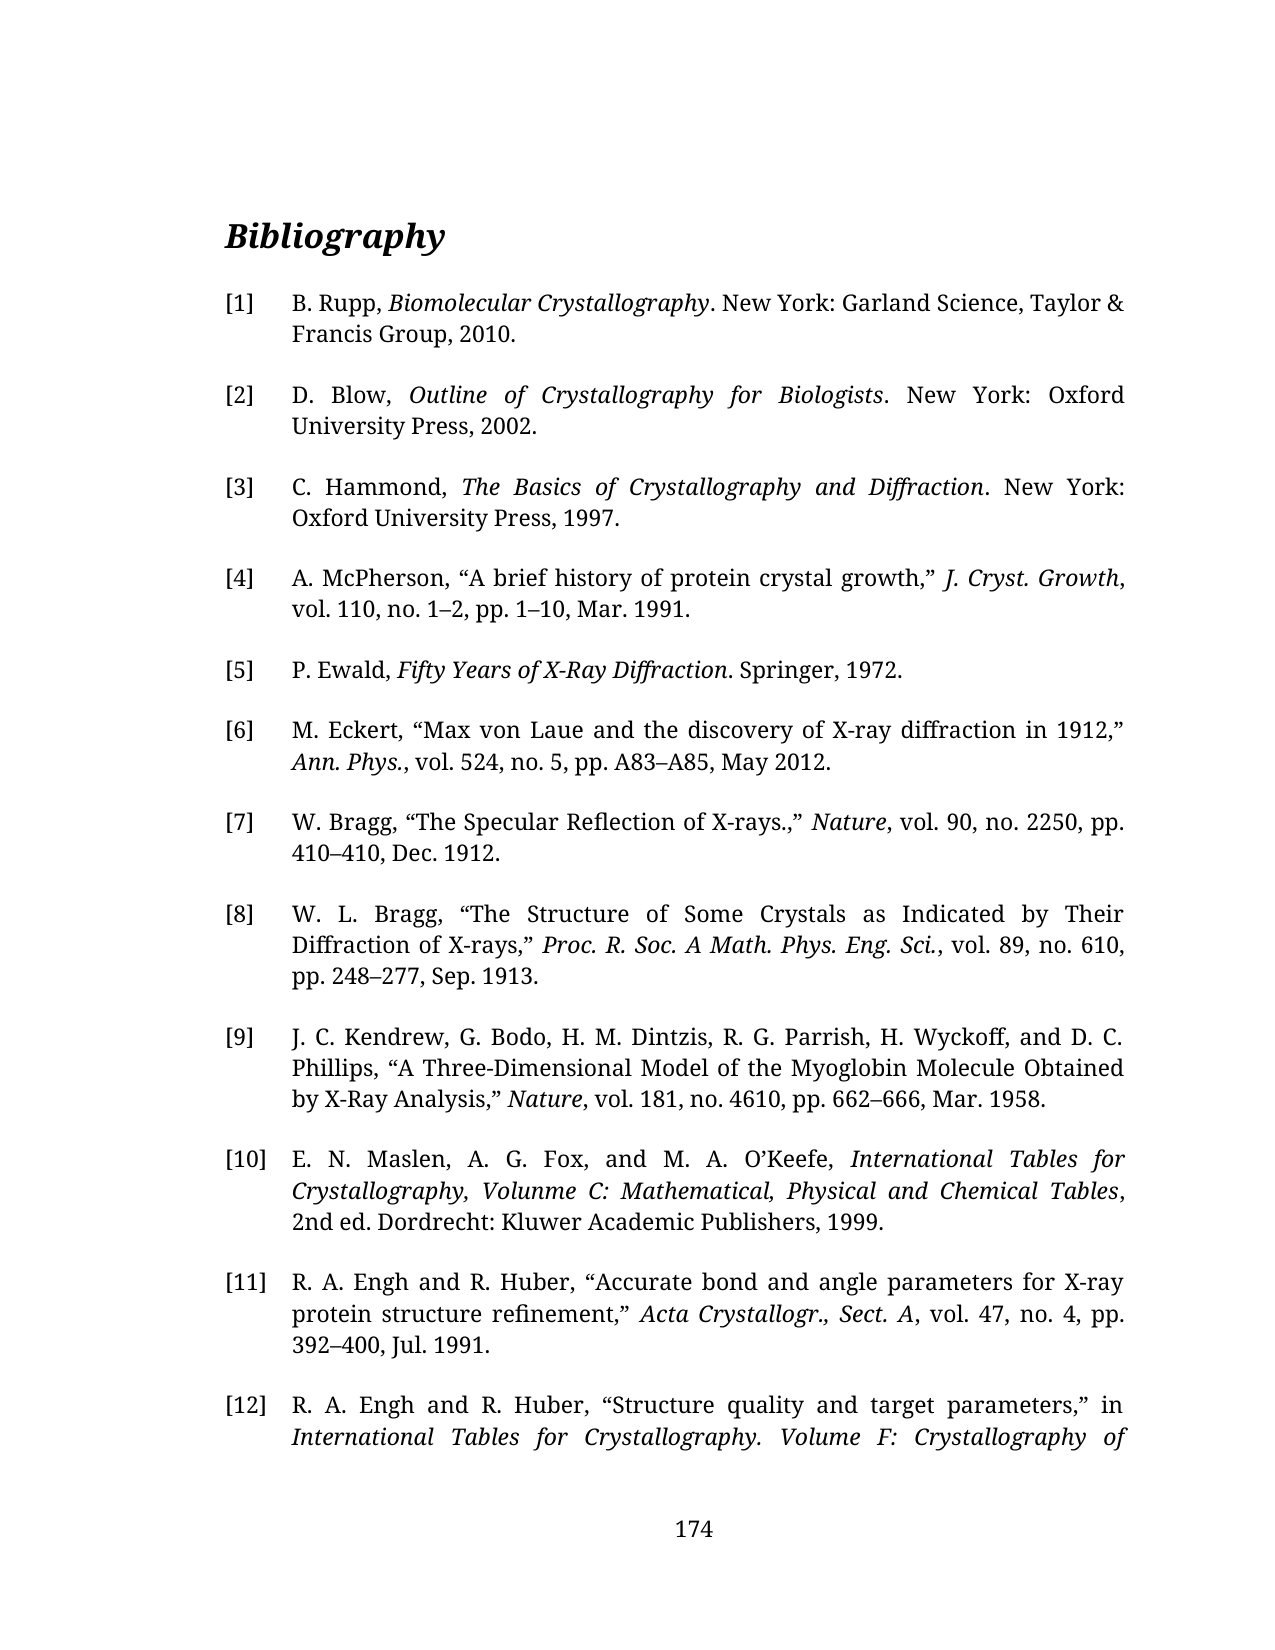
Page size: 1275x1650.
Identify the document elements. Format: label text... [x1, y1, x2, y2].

text [2] D. Blow, Outline of Crystallography for Biologists. New York: Oxford University Press, 2002. [225, 379, 1125, 441]
text [8] W. L. Bragg, “The Structure of Some Crystals as Indicated by Their Diffraction of X-rays,” Proc. R. Soc. A Math. Phys. Eng. Sci., vol. 89, no. 610, pp. 248–277, Sep. 1913. [225, 897, 1125, 991]
text [7] W. Bragg, “The Specular Reflection of X-rays.,” Nature, vol. 90, no. 2250, pp. 410–410, Dec. 1912. [225, 806, 1125, 868]
subtitle Bibliography [225, 212, 1125, 258]
text [10] E. N. Maslen, A. G. Fox, and M. A. O’Keefe, International Tables for Crystallography, Volunme C: Mathematical, Physical and Chemical Tables, 2nd ed. Dordrecht: Kluwer Academic Publishers, 1999. [225, 1143, 1125, 1237]
text [6] M. Eckert, “Max von Laue and the discovery of X-ray diffraction in 1912,” Ann. Phys., vol. 524, no. 5, pp. A83–A85, May 2012. [225, 714, 1125, 777]
text [11] R. A. Engh and R. Huber, “Accurate bond and angle parameters for X-ray protein structure refinement,” Acta Crystallogr., Sect. A, vol. 47, no. 4, pp. 392–400, Jul. 1991. [225, 1266, 1125, 1360]
text [1] B. Rupp, Biomolecular Crystallography. New York: Garland Science, Taylor & Francis Group, 2010. [225, 287, 1125, 349]
text [3] C. Hammond, The Basics of Crystallography and Diffraction. New York: Oxford University Press, 1997. [225, 470, 1125, 533]
text [9] J. C. Kendrew, G. Bodo, H. M. Dintzis, R. G. Parrish, H. Wyckoff, and D. C. Phillips, “A Three-Dimensional Model of the Myoglobin Molecule Obtained by X-Ray Analysis,” Nature, vol. 181, no. 4610, pp. 662–666, Mar. 1958. [225, 1020, 1125, 1114]
text [5] P. Ewald, Fifty Years of X-Ray Diffraction. Springer, 1972. [225, 654, 1125, 685]
text [4] A. McPherson, “A brief history of protein crystal growth,” J. Cryst. Growth, vol. 110, no. 1–2, pp. 1–10, Mar. 1991. [225, 562, 1125, 624]
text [225, 1389, 1125, 1452]
